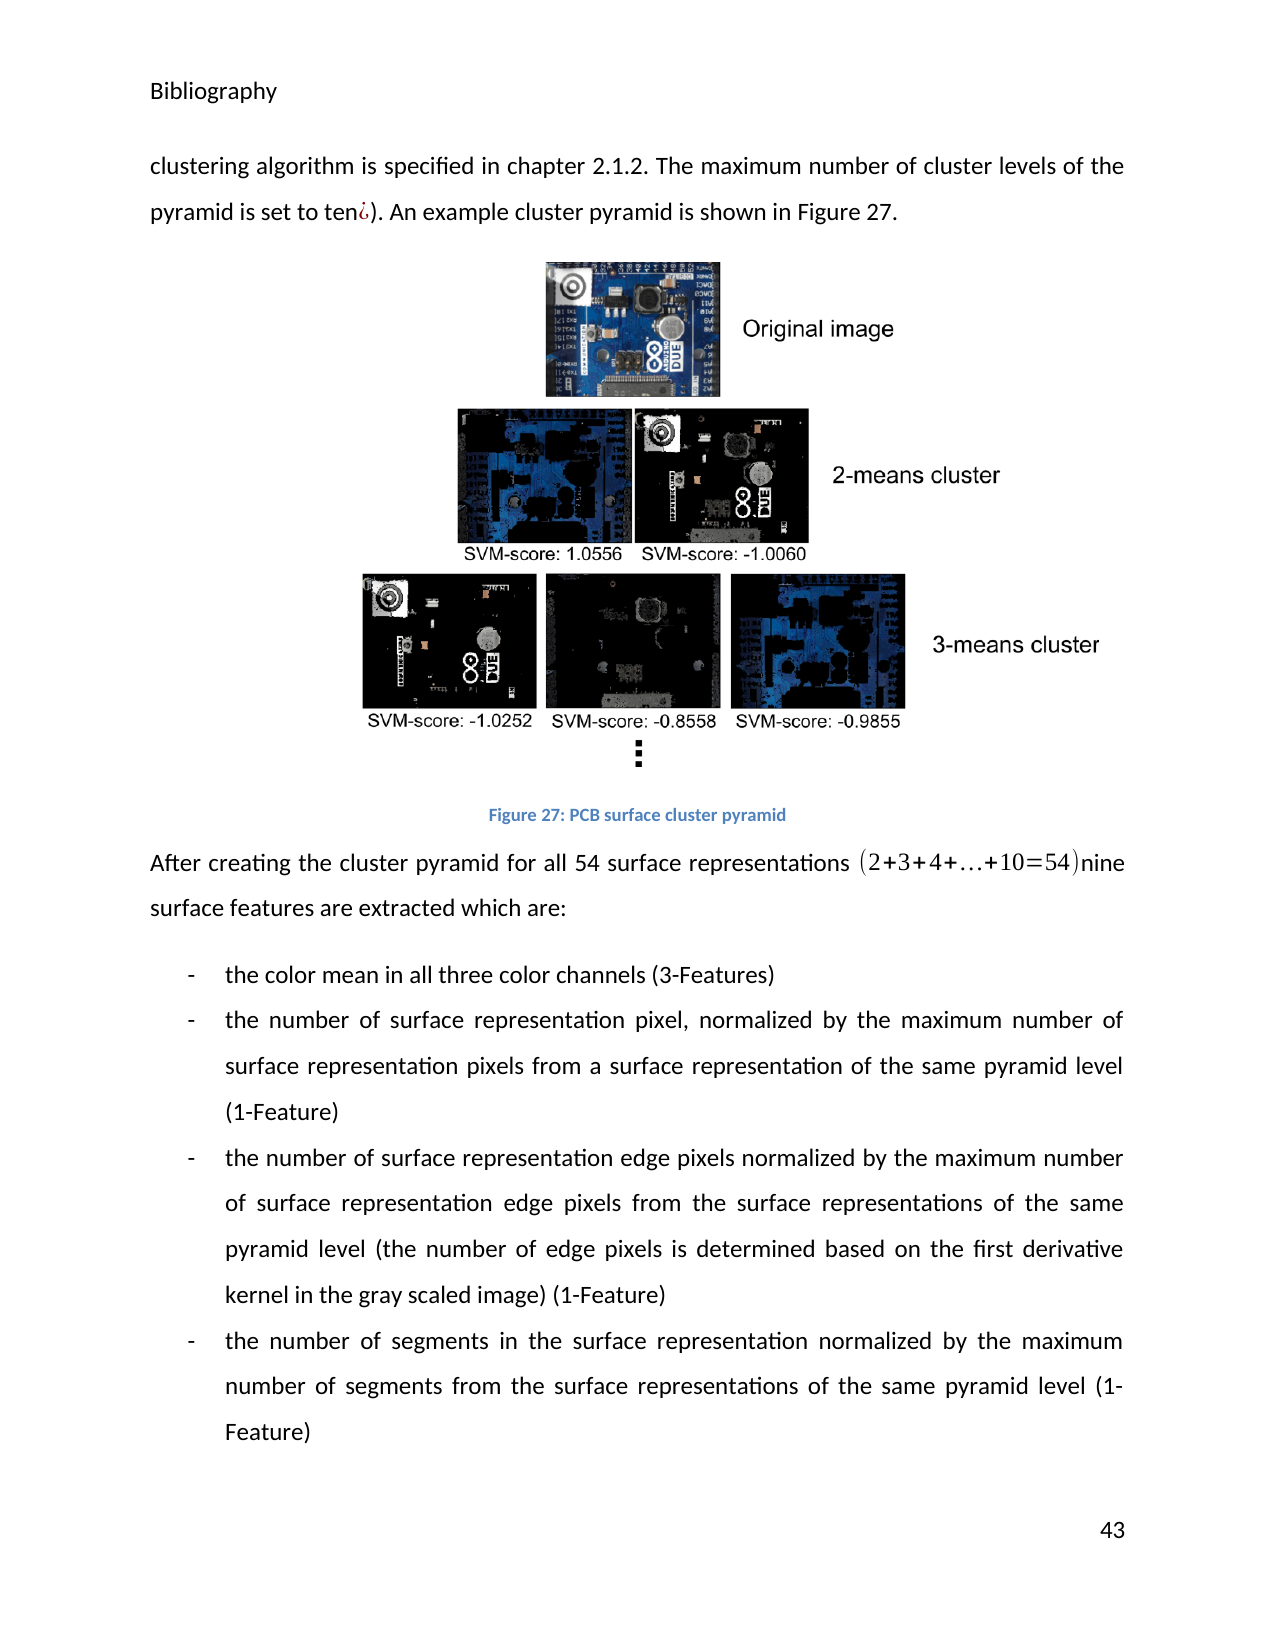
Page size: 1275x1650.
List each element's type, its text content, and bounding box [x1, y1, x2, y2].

text Figure 27: PCB surface cluster pyramid [150, 803, 1125, 826]
list the number of segments in the surface representation normalized by the maximum number of segments from the surface representations of the same pyramid level (1-Feature) [187, 1325, 1125, 1447]
list the color mean in all three color channels (3-Features) [187, 959, 1125, 989]
text After creating the cluster pyramid for all 54 surface representations nine surface features are extracted which are: [150, 847, 1125, 923]
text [150, 150, 1125, 226]
list the number of surface representation pixel, normalized by the maximum number of surface representation pixels from a surface representation of the same pyramid level (1-Feature) [187, 1005, 1125, 1127]
list the number of surface representation edge pixels normalized by the maximum number of surface representation edge pixels from the surface representations of the same pyramid level (the number of edge pixels is determined based on the first derivative kernel in the gray scaled image) (1-Feature) [187, 1142, 1125, 1309]
picture [362, 262, 1099, 767]
